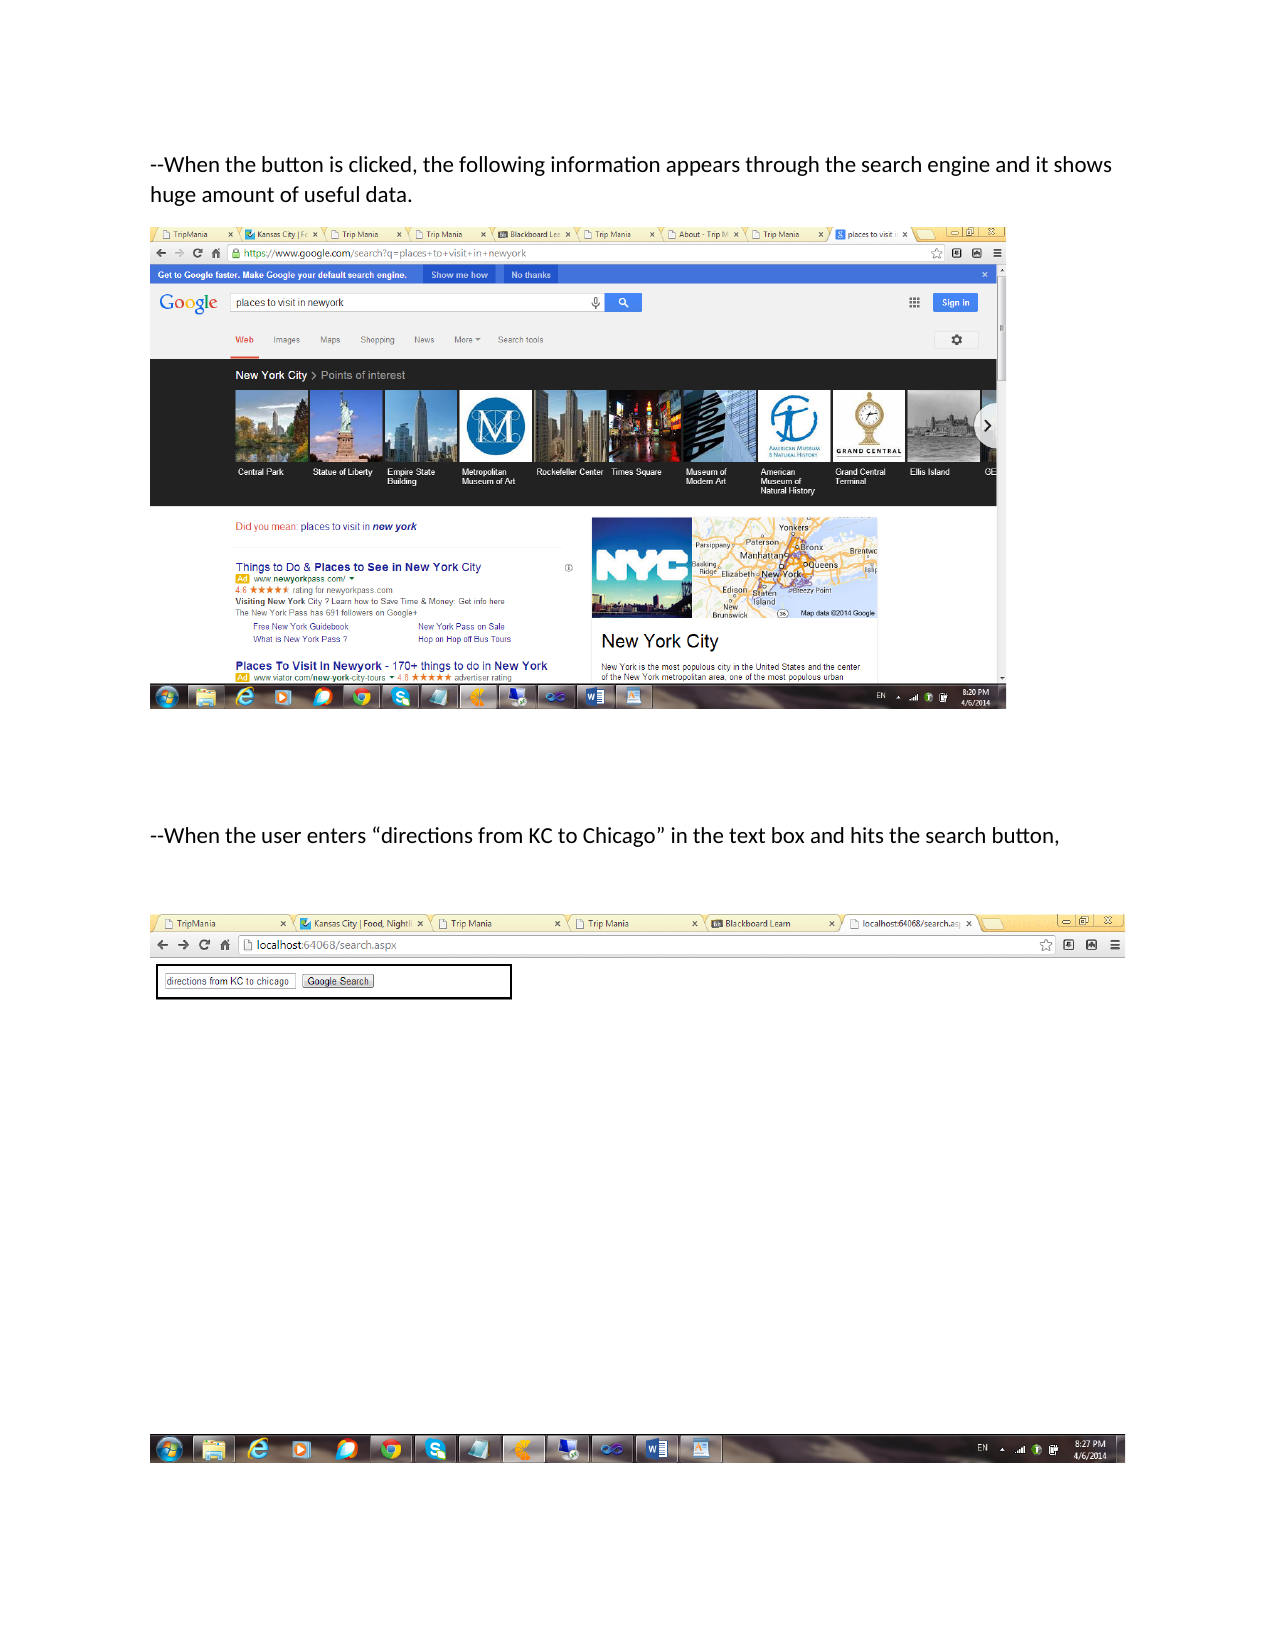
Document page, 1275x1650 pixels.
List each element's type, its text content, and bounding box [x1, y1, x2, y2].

picture [150, 227, 1007, 709]
picture [150, 914, 1125, 1463]
text --When the button is clicked, the following information appears through the search engine and it shows huge amount of useful data. [150, 150, 1125, 208]
text --When the user enters “directions from KC to Chicago” in the text box and hits the search button, [150, 821, 1125, 849]
